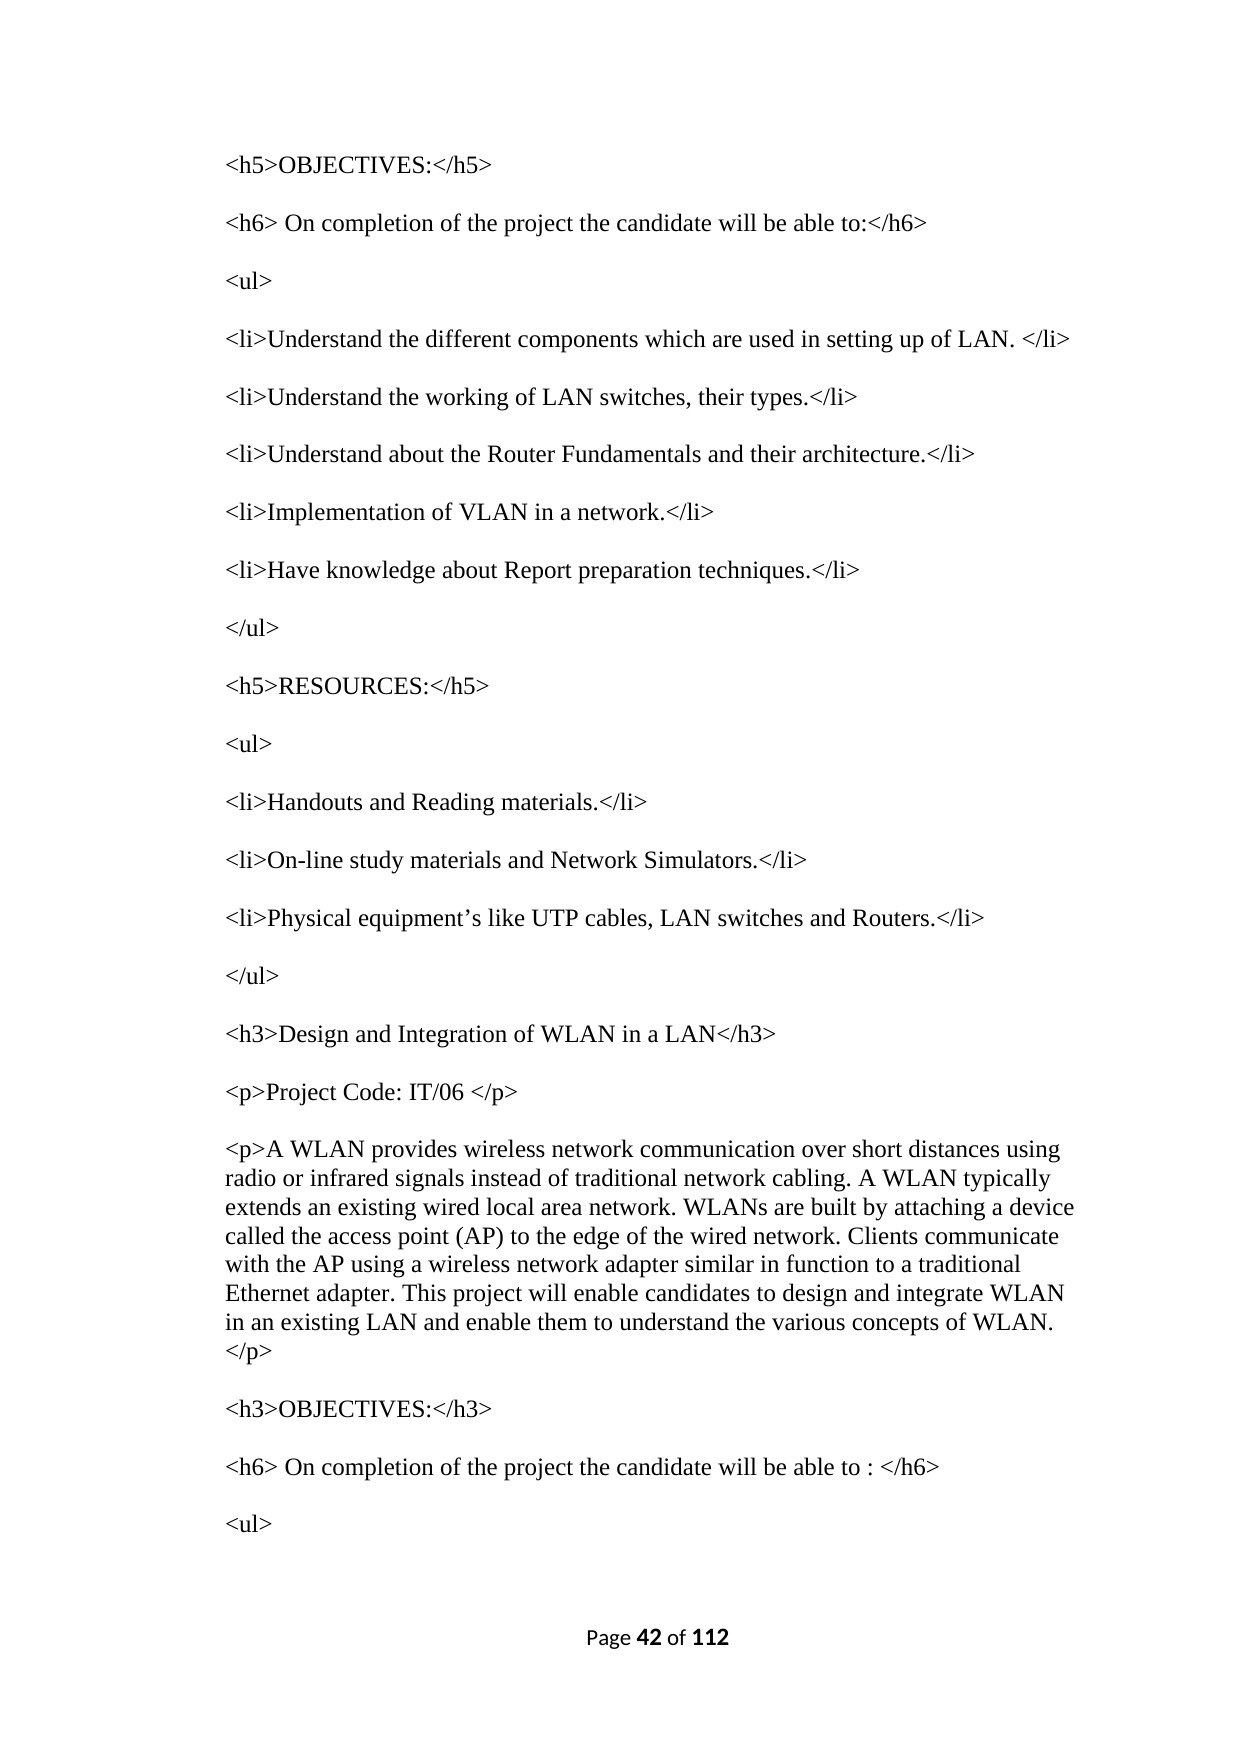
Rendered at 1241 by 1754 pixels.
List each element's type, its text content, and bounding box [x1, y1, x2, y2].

text <p>A WLAN provides wireless network communication over short distances using radio or infrared signals instead of traditional network cabling. A WLAN typically extends an existing wired local area network. WLANs are built by attaching a device called the access point (AP) to the edge of the wired network. Clients communicate with the AP using a wireless network adapter similar in function to a traditional Ethernet adapter. This project will enable candidates to design and integrate WLAN in an existing LAN and enable them to understand the various concepts of WLAN. </p> [225, 1134, 1090, 1364]
text </ul> [225, 961, 1090, 989]
text <li>Implementation of VLAN in a network.</li> [225, 497, 1090, 526]
text <li>Understand the different components which are used in setting up of LAN. </li> [225, 324, 1090, 352]
text <h5>OBJECTIVES:</h5> [225, 150, 1090, 179]
text <h3>Design and Integration of WLAN in a LAN</h3> [225, 1019, 1090, 1047]
text </ul> [225, 613, 1090, 642]
text <ul> [225, 1509, 1090, 1538]
text <h6> On completion of the project the candidate will be able to : </h6> [225, 1452, 1090, 1480]
text <li>Have knowledge about Report preparation techniques.</li> [225, 555, 1090, 584]
text <li>Understand the working of LAN switches, their types.</li> [225, 382, 1090, 410]
text <h6> On completion of the project the candidate will be able to:</h6> [225, 208, 1090, 237]
text <p>Project Code: IT/06 </p> [225, 1077, 1090, 1105]
text <ul> [225, 266, 1090, 294]
text <ul> [225, 729, 1090, 758]
text <li>On-line study materials and Network Simulators.</li> [225, 845, 1090, 874]
text <li>Physical equipment’s like UTP cables, LAN switches and Routers.</li> [225, 903, 1090, 932]
text <li>Handouts and Reading materials.</li> [225, 787, 1090, 816]
text <h3>OBJECTIVES:</h3> [225, 1394, 1090, 1422]
text <li>Understand about the Router Fundamentals and their architecture.</li> [225, 439, 1090, 468]
text <h5>RESOURCES:</h5> [225, 671, 1090, 700]
